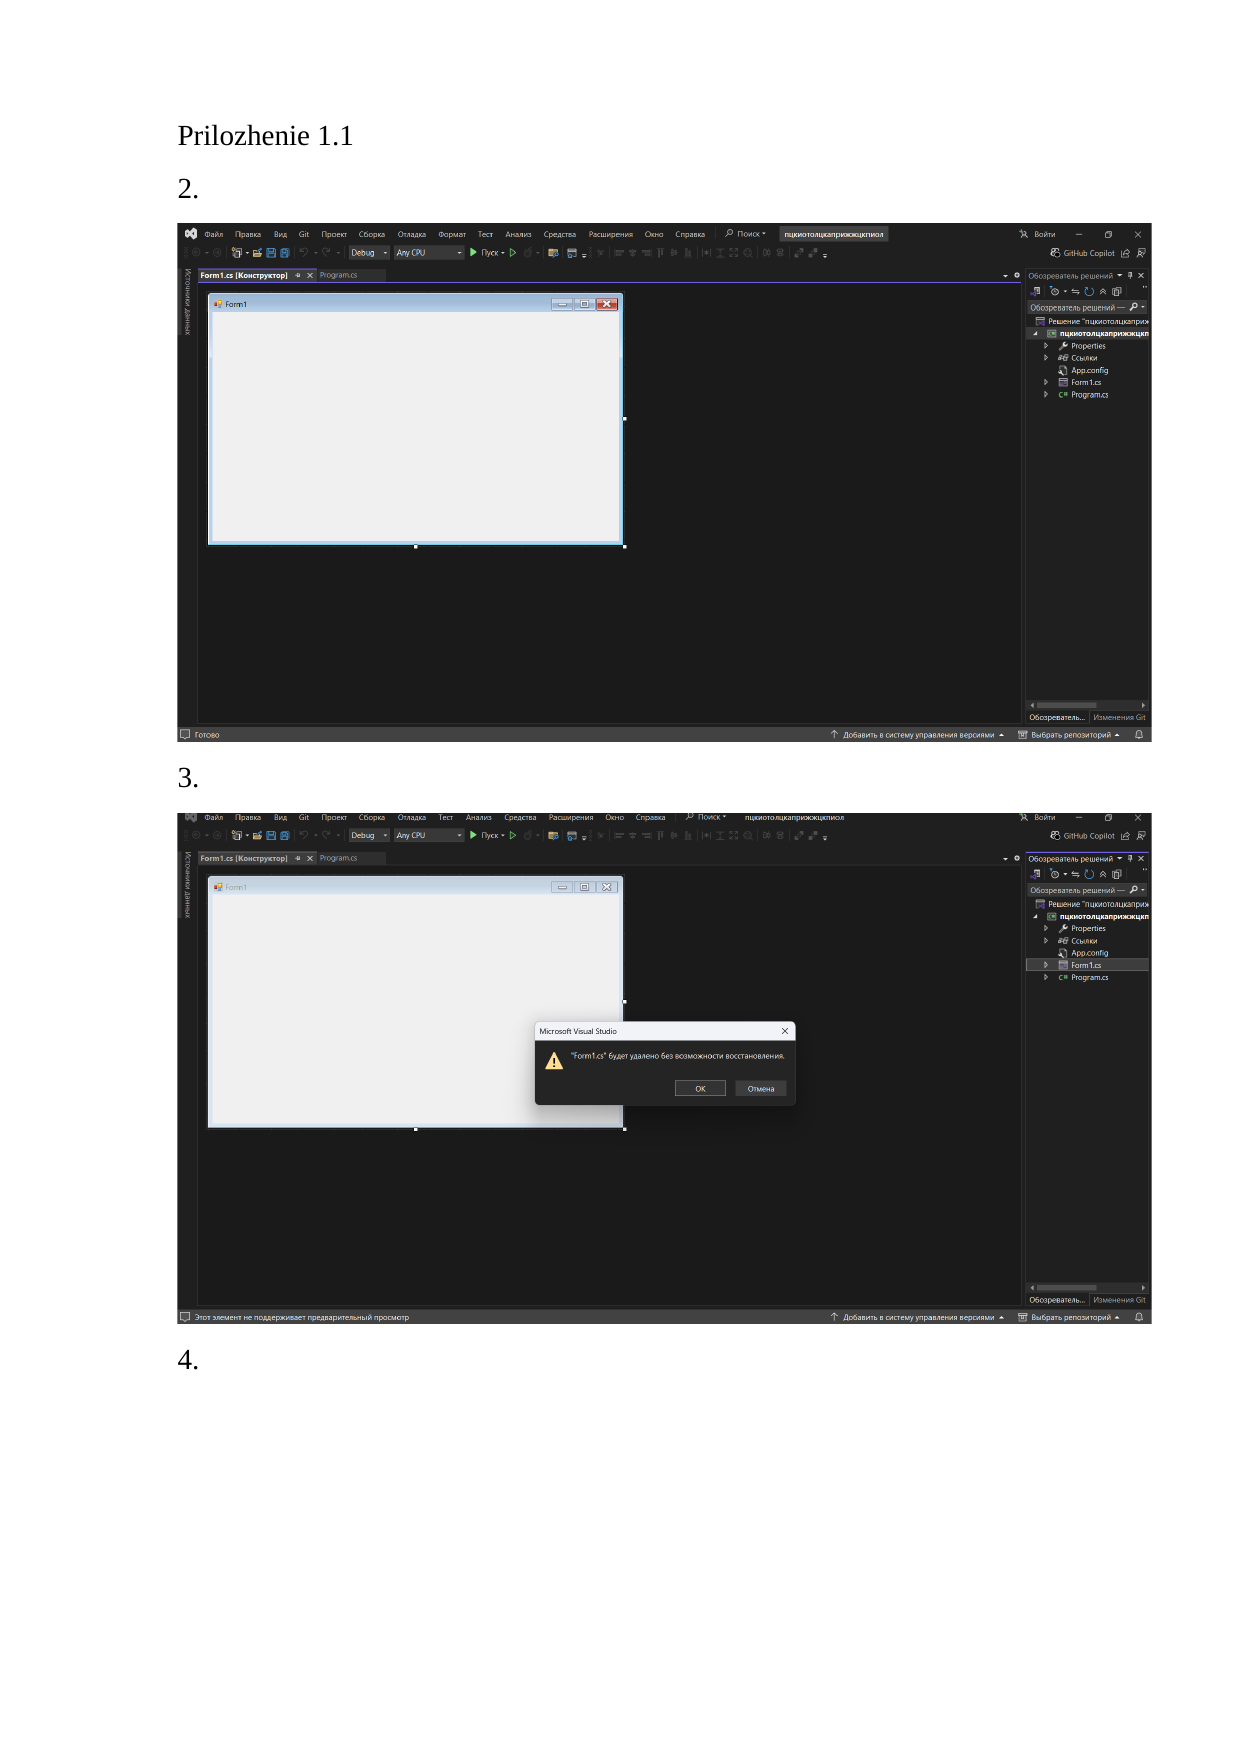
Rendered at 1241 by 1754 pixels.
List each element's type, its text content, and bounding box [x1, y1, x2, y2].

text 2. [177, 171, 1152, 204]
picture [177, 813, 1152, 1324]
text 4. [177, 1342, 1152, 1376]
picture [177, 223, 1152, 742]
text Prilozhenie 1.1 [177, 118, 1152, 152]
text 3. [177, 761, 1152, 794]
